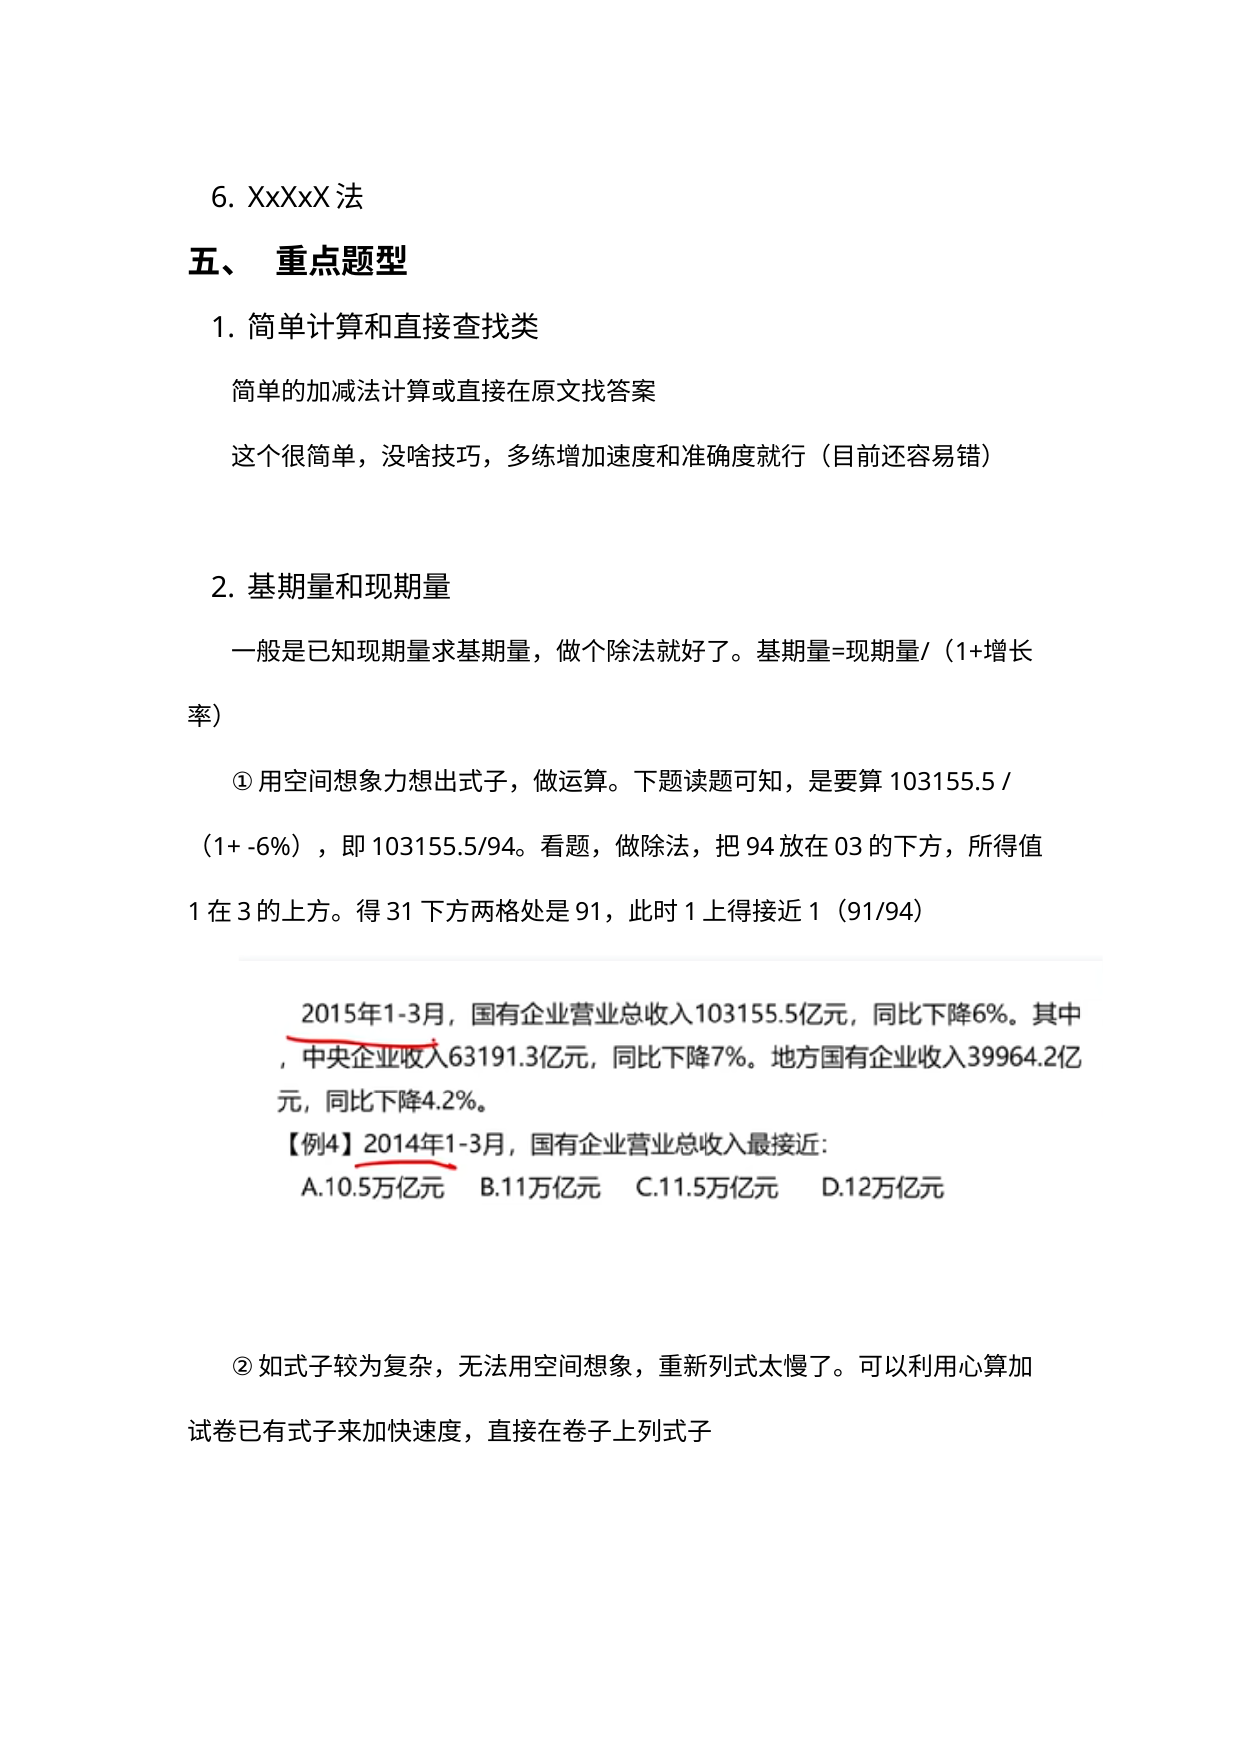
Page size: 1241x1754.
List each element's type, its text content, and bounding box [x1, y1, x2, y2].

picture [238, 948, 1103, 1237]
list 这个很简单，没啥技巧，多练增加速度和准确度就行（目前还容易错） [187, 422, 1053, 487]
list 简单计算和直接查找类 [211, 292, 1053, 357]
list XxXxX法 [211, 162, 1053, 227]
list ①用空间想象力想出式子，做运算。下题读题可知，是要算103155.5 / （1+ -6%），即103155.5/94。看题，做除法，把94放在03的下方，所得值1在3的上方。得31下方两格处是91，此时1上得接近1（91/94） [187, 747, 1053, 942]
list 简单的加减法计算或直接在原文找答案 [187, 357, 1053, 422]
list ②如式子较为复杂，无法用空间想象，重新列式太慢了。可以利用心算加试卷已有式子来加快速度，直接在卷子上列式子 [187, 1332, 1053, 1462]
list 一般是已知现期量求基期量，做个除法就好了。基期量=现期量/（1+增长率） [187, 617, 1053, 747]
list 重点题型 [187, 227, 1053, 292]
list 基期量和现期量 [211, 552, 1053, 617]
